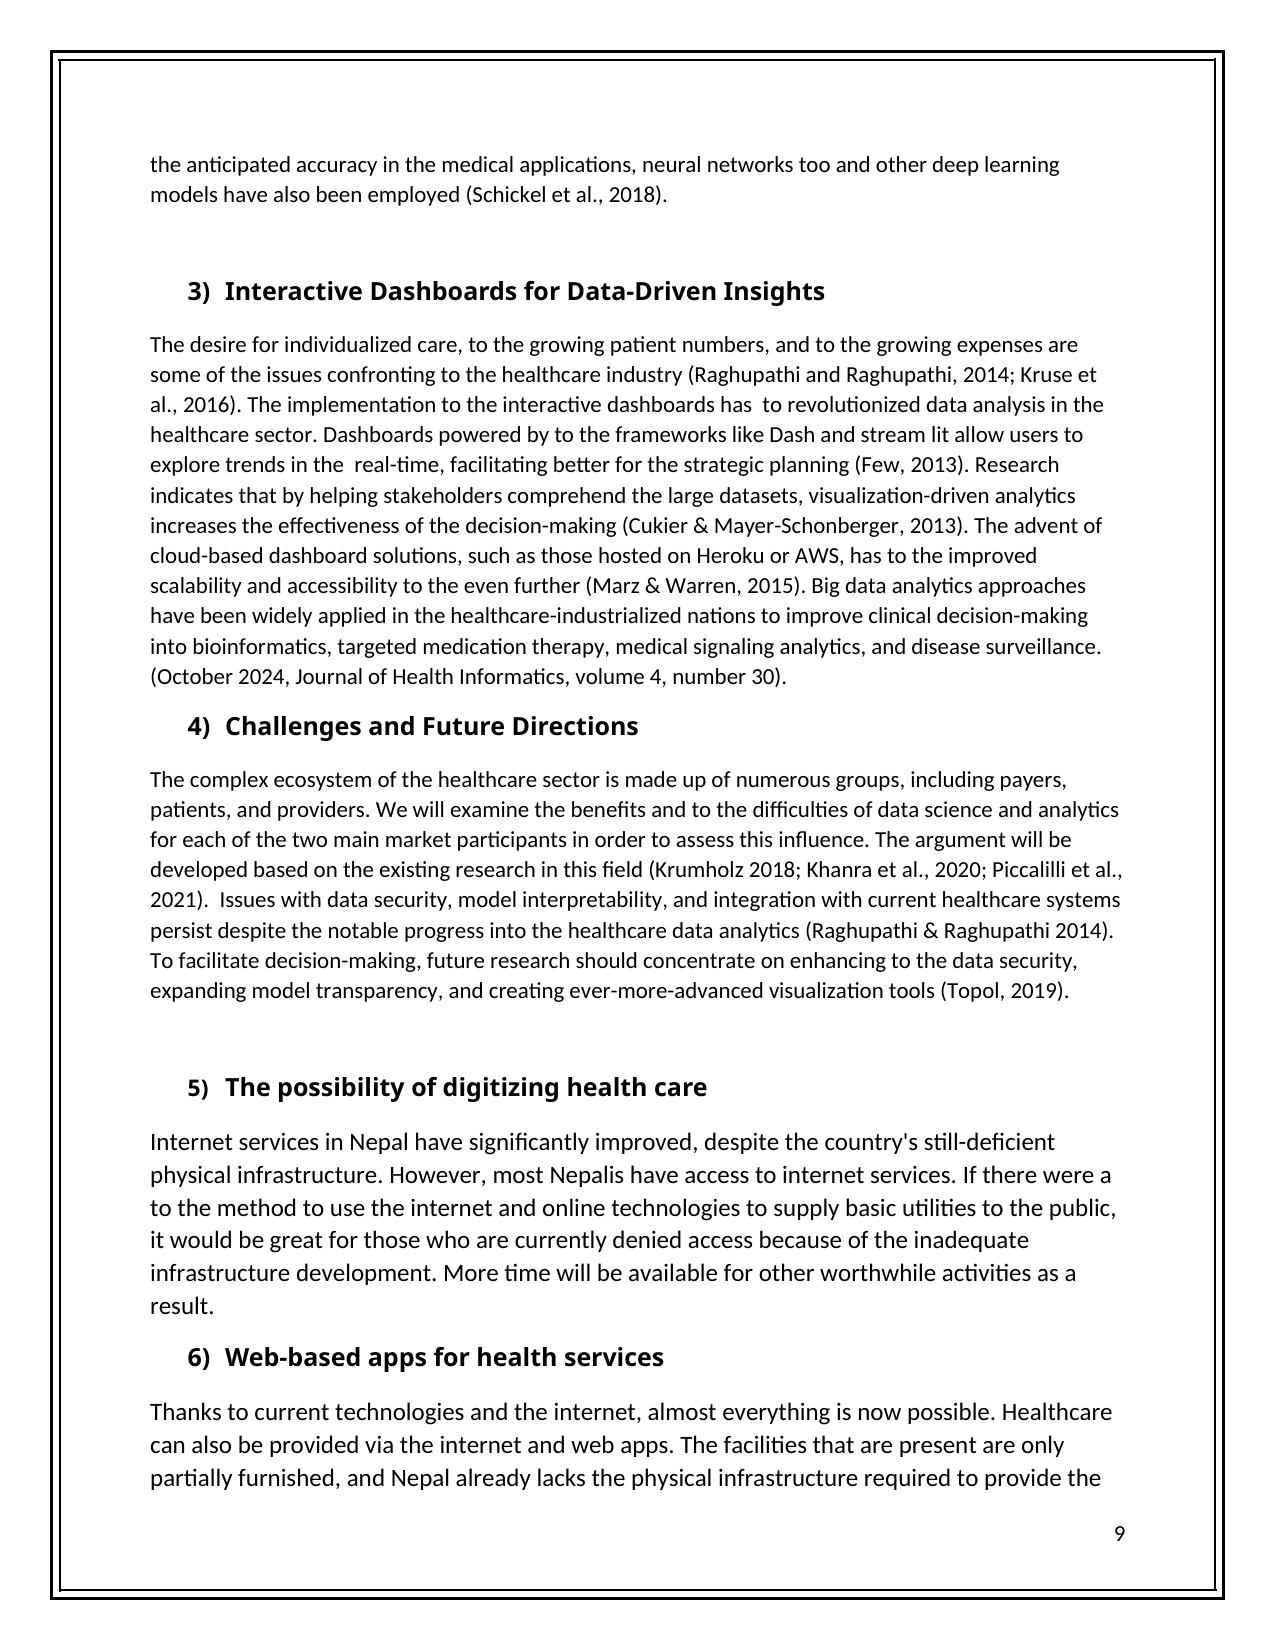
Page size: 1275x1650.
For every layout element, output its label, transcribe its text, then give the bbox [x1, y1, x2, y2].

list Interactive Dashboards for Data-Driven Insights [187, 274, 1125, 308]
text The desire for individualized care, to the growing patient numbers, and to the growing expenses are some of the issues confronting to the healthcare industry (Raghupathi and Raghupathi, 2014; Kruse et al., 2016). The implementation to the interactive dashboards has to revolutionized data analysis in the healthcare sector. Dashboards powered by to the frameworks like Dash and stream lit allow users to explore trends in the real-time, facilitating better for the strategic planning (Few, 2013). Research indicates that by helping stakeholders comprehend the large datasets, visualization-driven analytics increases the effectiveness of the decision-making (Cukier & Mayer-Schonberger, 2013). The advent of cloud-based dashboard solutions, such as those hosted on Heroku or AWS, has to the improved scalability and accessibility to the even further (Marz & Warren, 2015). Big data analytics approaches have been widely applied in the healthcare-industrialized nations to improve clinical decision-making into bioinformatics, targeted medication therapy, medical signaling analytics, and disease surveillance. (October 2024, Journal of Health Informatics, volume 4, number 30). [150, 330, 1125, 690]
text The complex ecosystem of the healthcare sector is made up of numerous groups, including payers, patients, and providers. We will examine the benefits and to the difficulties of data science and analytics for each of the two main market participants in order to assess this influence. The argument will be developed based on the existing research in this field (Krumholz 2018; Khanra et al., 2020; Piccalilli et al., 2021). Issues with data security, model interpretability, and integration with current healthcare systems persist despite the notable progress into the healthcare data analytics (Raghupathi & Raghupathi 2014). To facilitate decision-making, future research should concentrate on enhancing to the data security, expanding model transparency, and creating ever-more-advanced visualization tools (Topol, 2019). [150, 765, 1125, 1004]
list Web-based apps for health services [187, 1340, 1125, 1374]
text Internet services in Nepal have significantly improved, despite the country's still-deficient physical infrastructure. However, most Nepalis have access to internet services. If there were a to the method to use the internet and online technologies to supply basic utilities to the public, it would be great for those who are currently denied access because of the inadequate infrastructure development. More time will be available for other worthwhile activities as a result. [150, 1126, 1125, 1321]
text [150, 1396, 1125, 1492]
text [150, 150, 1125, 208]
list Challenges and Future Directions [187, 709, 1125, 743]
list The possibility of digitizing health care [187, 1070, 1125, 1104]
